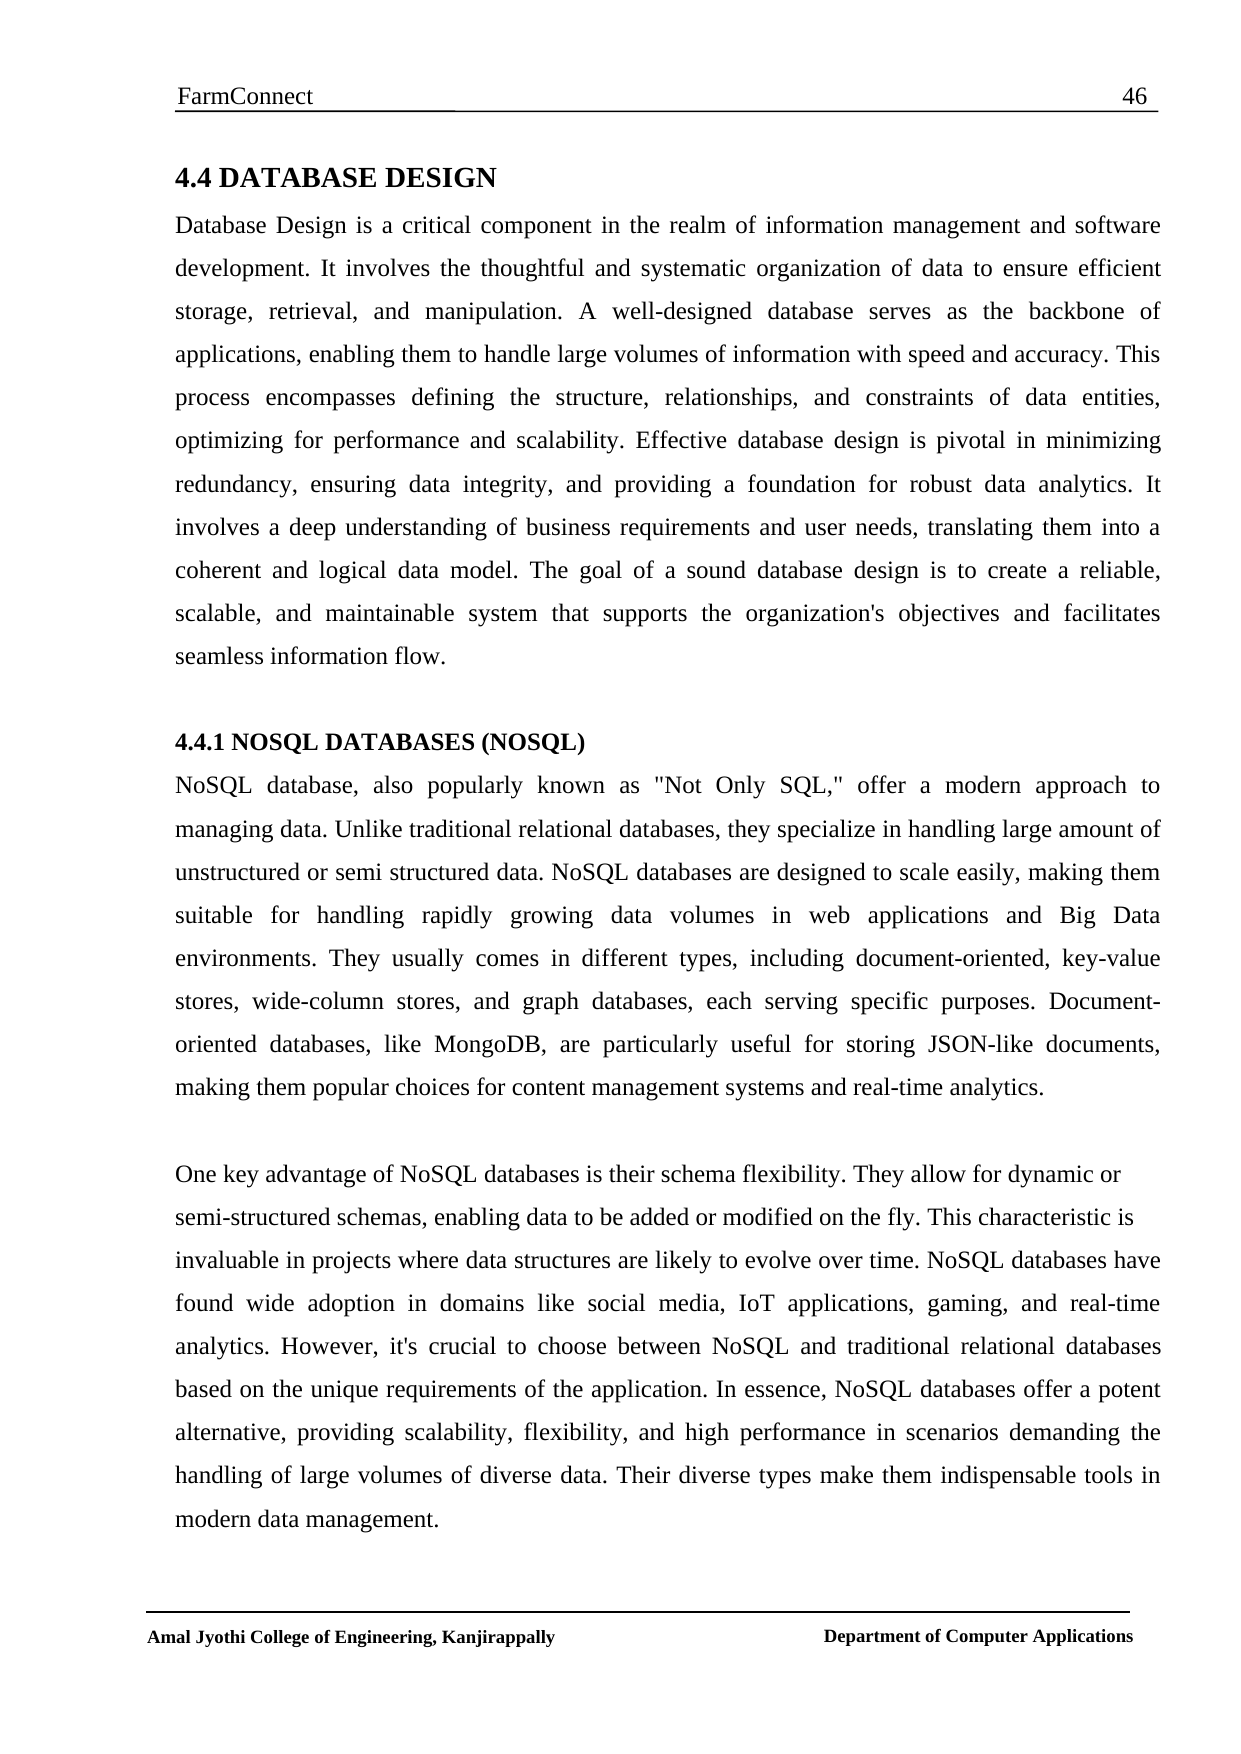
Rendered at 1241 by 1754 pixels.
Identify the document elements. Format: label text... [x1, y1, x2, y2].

text One key advantage of NoSQL databases is their schema flexibility. They allow for dynamic or [175, 1159, 1162, 1187]
text invaluable in projects where data structures are likely to evolve over time. NoSQL databases have found wide adoption in domains like social media, IoT applications, gaming, and real-time analytics. However, it's crucial to choose between NoSQL and traditional relational databases based on the unique requirements of the application. In essence, NoSQL databases offer a potent alternative, providing scalability, flexibility, and high performance in scenarios demanding the handling of large volumes of diverse data. Their diverse types make them indispensable tools in modern data management. [175, 1245, 1162, 1532]
text semi-structured schemas, enabling data to be added or modified on the fly. This characteristic is [175, 1202, 1162, 1231]
subtitle 4.4.1 NOSQL DATABASES (NOSQL) [175, 727, 1162, 756]
text Database Design is a critical component in the realm of information management and software development. It involves the thoughtful and systematic organization of data to ensure efficient storage, retrieval, and manipulation. A well-designed database serves as the backbone of applications, enabling them to handle large volumes of information with speed and accuracy. This process encompasses defining the structure, relationships, and constraints of data entities, optimizing for performance and scalability. Effective database design is pivotal in minimizing redundancy, ensuring data integrity, and providing a foundation for robust data analytics. It involves a deep understanding of business requirements and user needs, translating them into a coherent and logical data model. The goal of a sound database design is to create a reliable, scalable, and maintainable system that supports the organization's objectives and facilitates seamless information flow. [175, 210, 1162, 670]
text NoSQL database, also popularly known as "Not Only SQL," offer a modern approach to managing data. Unlike traditional relational databases, they specialize in handling large amount of unstructured or semi structured data. NoSQL databases are designed to scale easily, making them suitable for handling rapidly growing data volumes in web applications and Big Data environments. They usually comes in different types, including document-oriented, key-value stores, wide-column stores, and graph databases, each serving specific purposes. Document-oriented databases, like MongoDB, are particularly useful for storing JSON-like documents, making them popular choices for content management systems and real-time analytics. [175, 771, 1162, 1101]
subtitle 4.4 DATABASE DESIGN [175, 160, 1162, 193]
